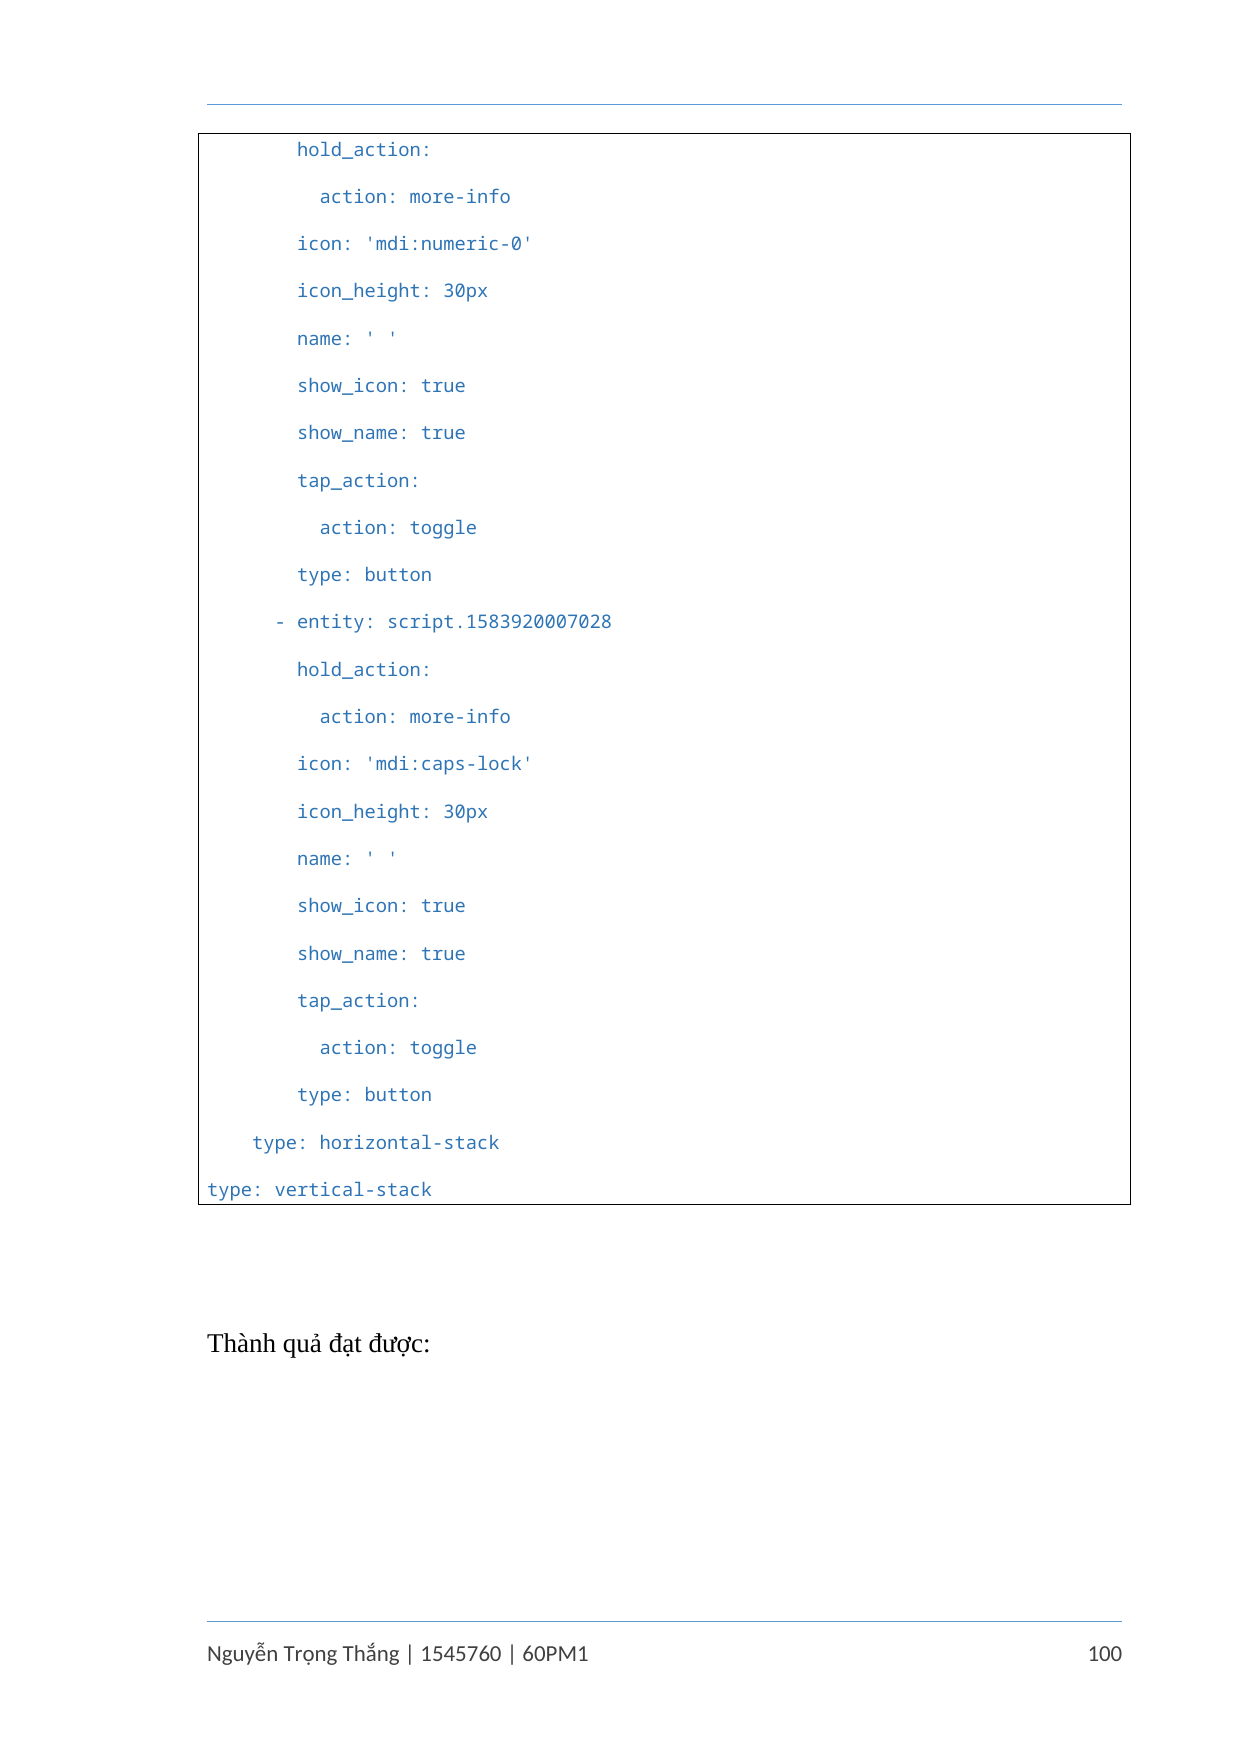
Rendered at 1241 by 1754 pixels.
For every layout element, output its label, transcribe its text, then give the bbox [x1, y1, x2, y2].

text type: horizontal-stack [199, 1126, 1130, 1154]
text icon: 'mdi:numeric-0' [199, 227, 1130, 256]
text icon_height: 30px [199, 795, 1130, 823]
text action: toggle [199, 511, 1130, 540]
text tap_action: [199, 984, 1130, 1013]
text action: more-info [199, 700, 1130, 729]
text type: button [199, 558, 1130, 587]
text type: vertical-stack [199, 1173, 1130, 1204]
text show_name: true [199, 417, 1130, 445]
text - entity: script.1583920007028 [199, 606, 1130, 634]
text Thành quả đạt được: [207, 1327, 1122, 1358]
text action: more-info [199, 180, 1130, 209]
text tap_action: [199, 464, 1130, 492]
text show_icon: true [199, 369, 1130, 398]
text hold_action: [199, 134, 1130, 161]
text show_icon: true [199, 889, 1130, 918]
text hold_action: [199, 653, 1130, 682]
text name: ' ' [199, 842, 1130, 871]
text name: ' ' [199, 322, 1130, 351]
text type: button [199, 1079, 1130, 1107]
text action: toggle [199, 1031, 1130, 1060]
text icon: 'mdi:caps-lock' [199, 748, 1130, 776]
text show_name: true [199, 937, 1130, 965]
text icon_height: 30px [199, 275, 1130, 303]
